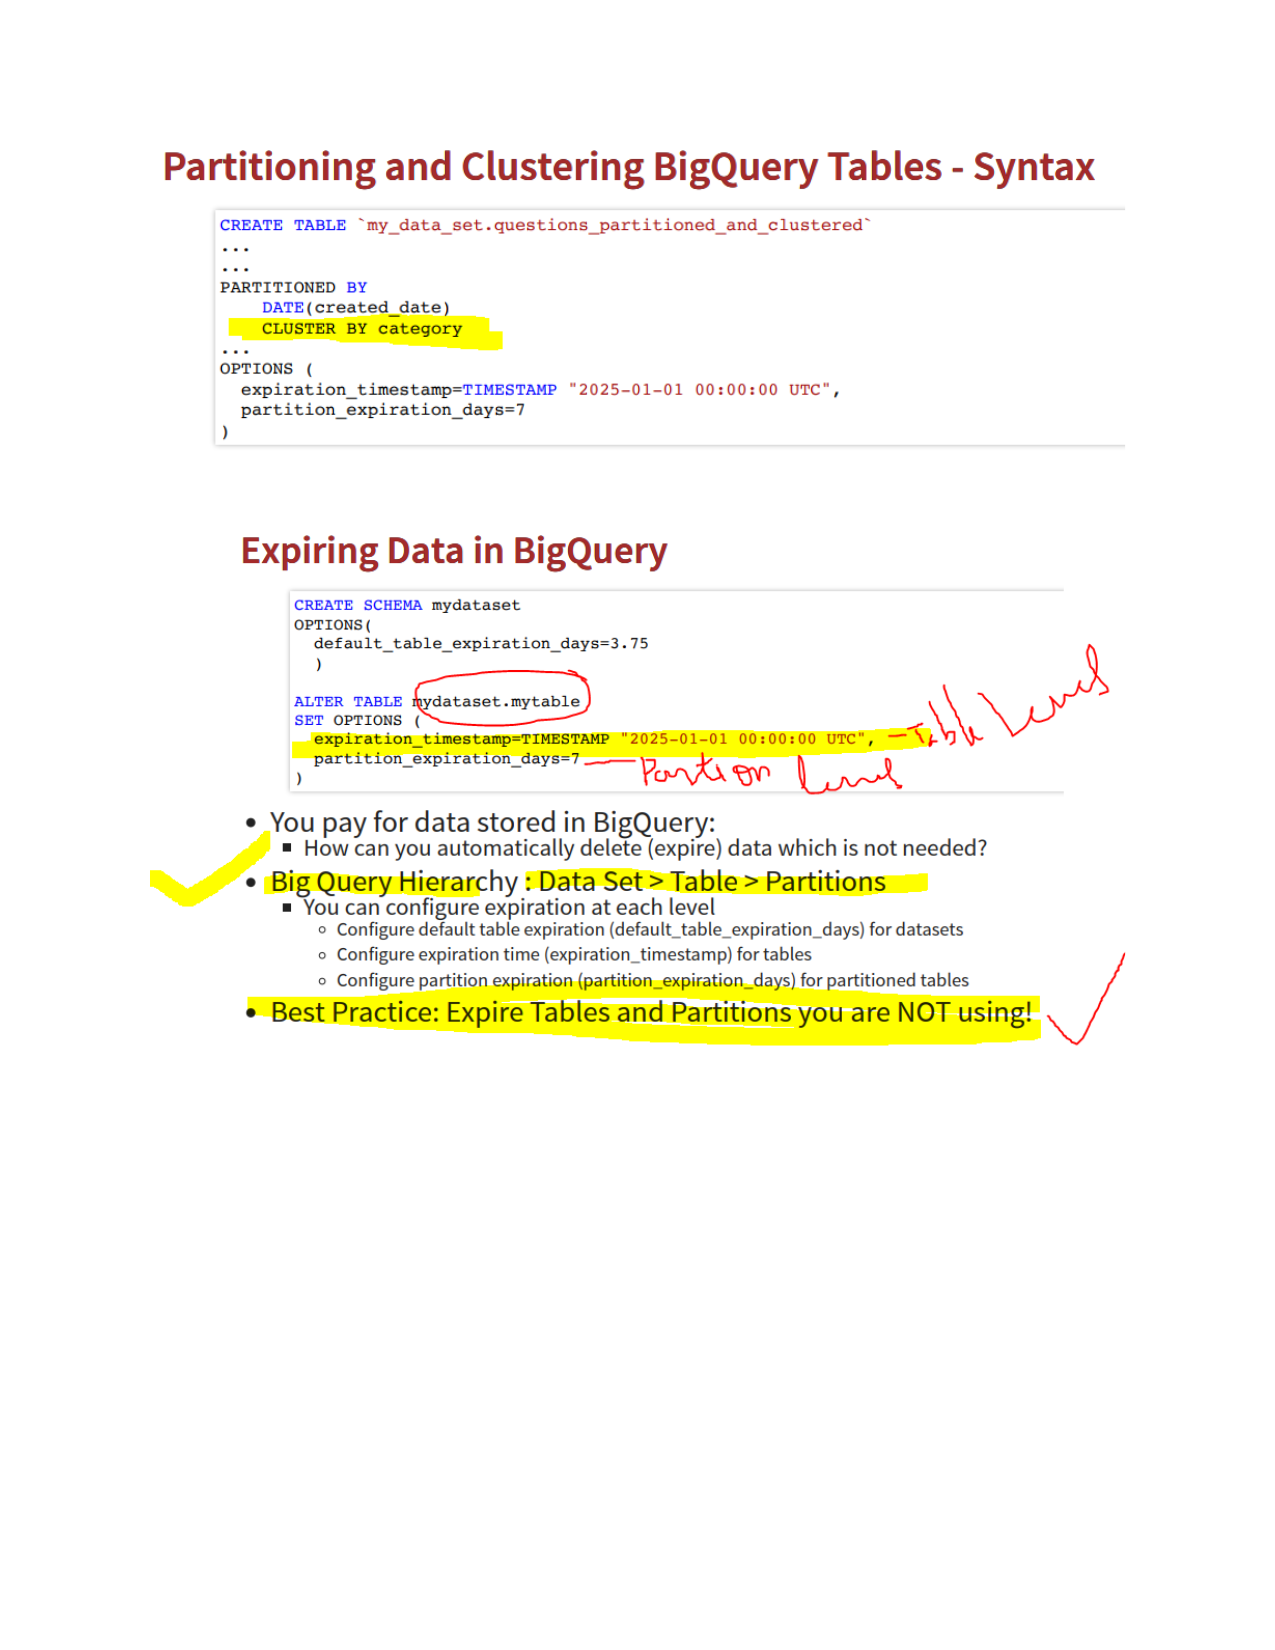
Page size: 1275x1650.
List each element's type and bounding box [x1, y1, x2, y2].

picture [150, 531, 1125, 1058]
picture [150, 150, 1125, 466]
